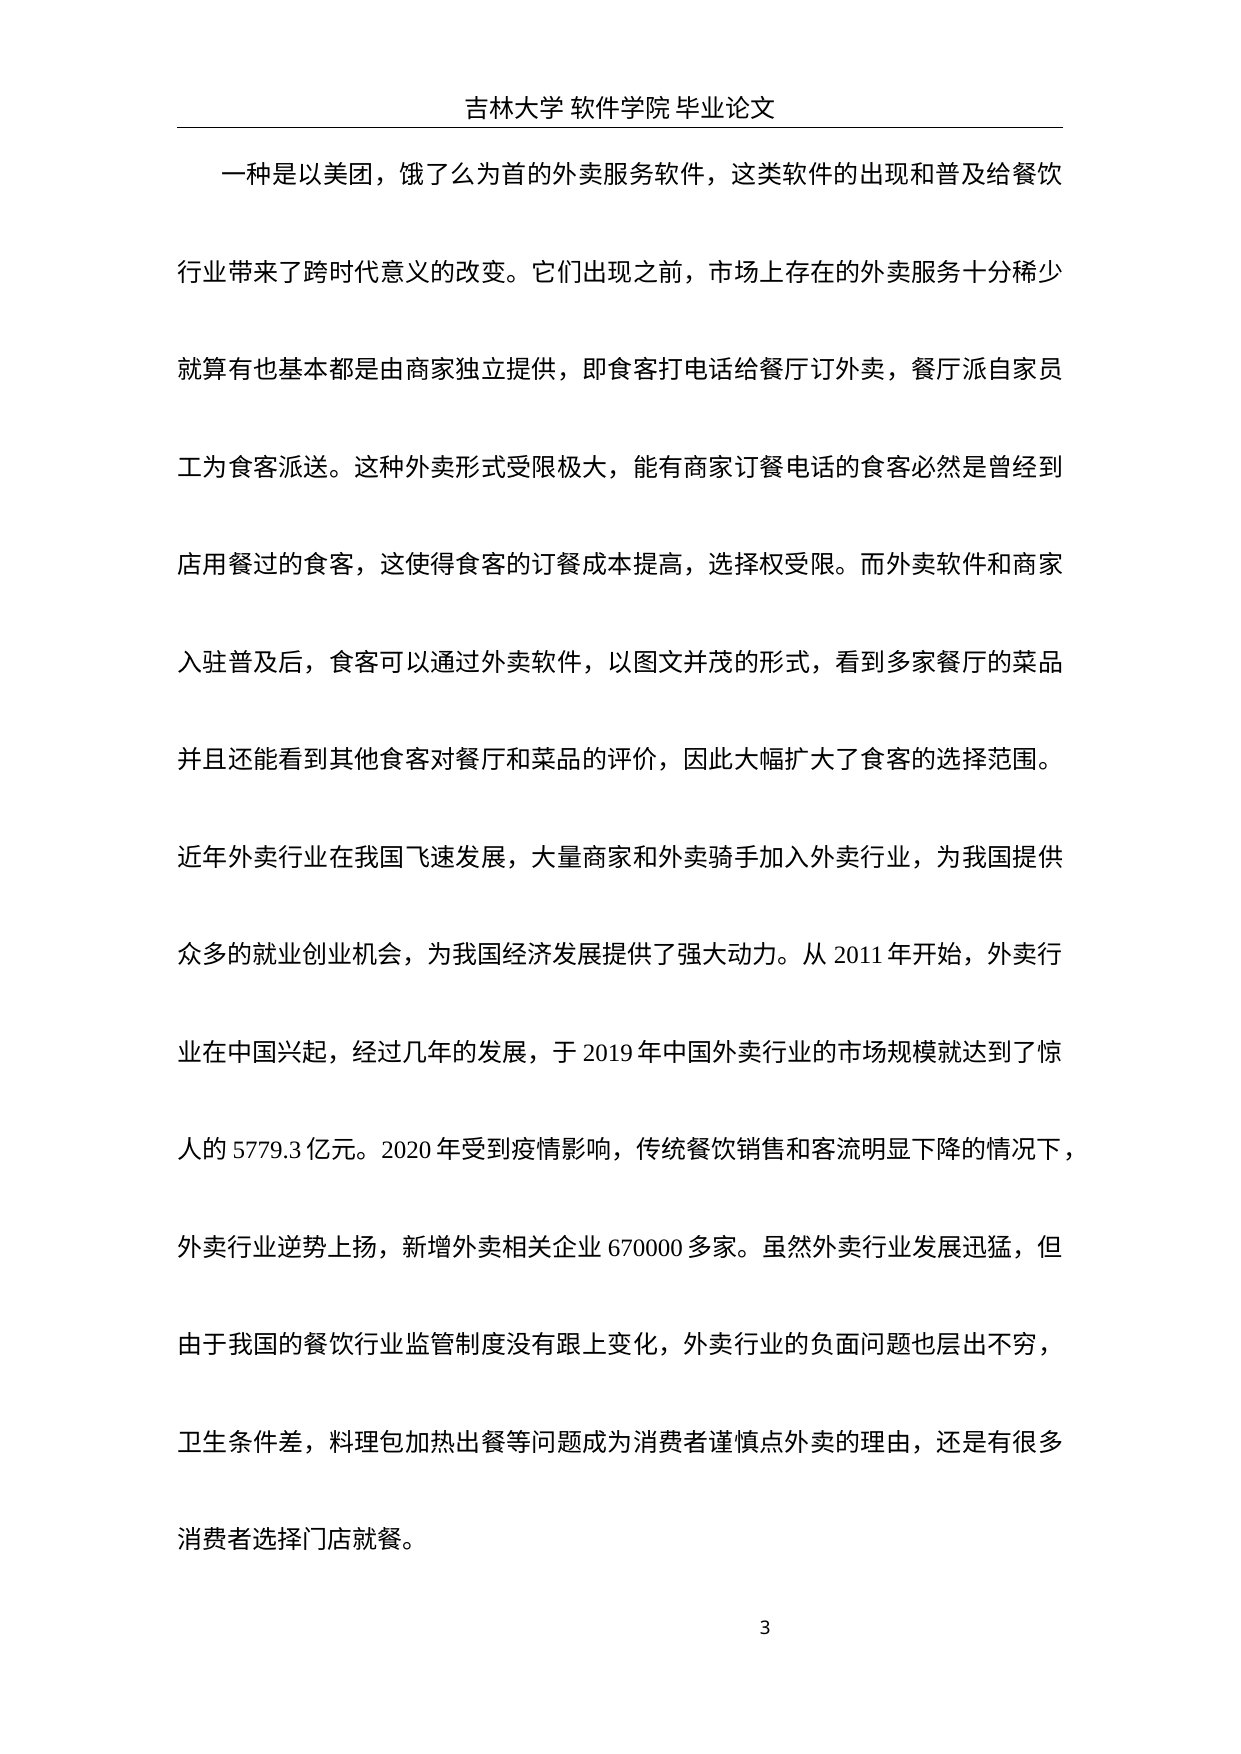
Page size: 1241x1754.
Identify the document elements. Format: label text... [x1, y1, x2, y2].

text 一种是以美团，饿了么为首的外卖服务软件，这类软件的出现和普及给餐饮行业带来了跨时代意义的改变。它们出现之前，市场上存在的外卖服务十分稀少，就算有也基本都是由商家独立提供，即食客打电话给餐厅订外卖，餐厅派自家员工为食客派送。这种外卖形式受限极大，能有商家订餐电话的食客必然是曾经到店用餐过的食客，这使得食客的订餐成本提高，选择权受限。而外卖软件和商家入驻普及后，食客可以通过外卖软件，以图文并茂的形式，看到多家餐厅的菜品，并且还能看到其他食客对餐厅和菜品的评价，因此大幅扩大了食客的选择范围。近年外卖行业在我国飞速发展，大量商家和外卖骑手加入外卖行业，为我国提供众多的就业创业机会，为我国经济发展提供了强大动力。从2011年开始，外卖行业在中国兴起，经过几年的发展，于2019年中国外卖行业的市场规模就达到了惊人的5779.3亿元。2020年受到疫情影响，传统餐饮销售和客流明显下降的情况下，外卖行业逆势上扬，新增外卖相关企业670000多家。虽然外卖行业发展迅猛，但由于我国的餐饮行业监管制度没有跟上变化，外卖行业的负面问题也层出不穷，卫生条件差，料理包加热出餐等问题成为消费者谨慎点外卖的理由，还是有很多消费者选择门店就餐。 [177, 140, 1063, 1570]
